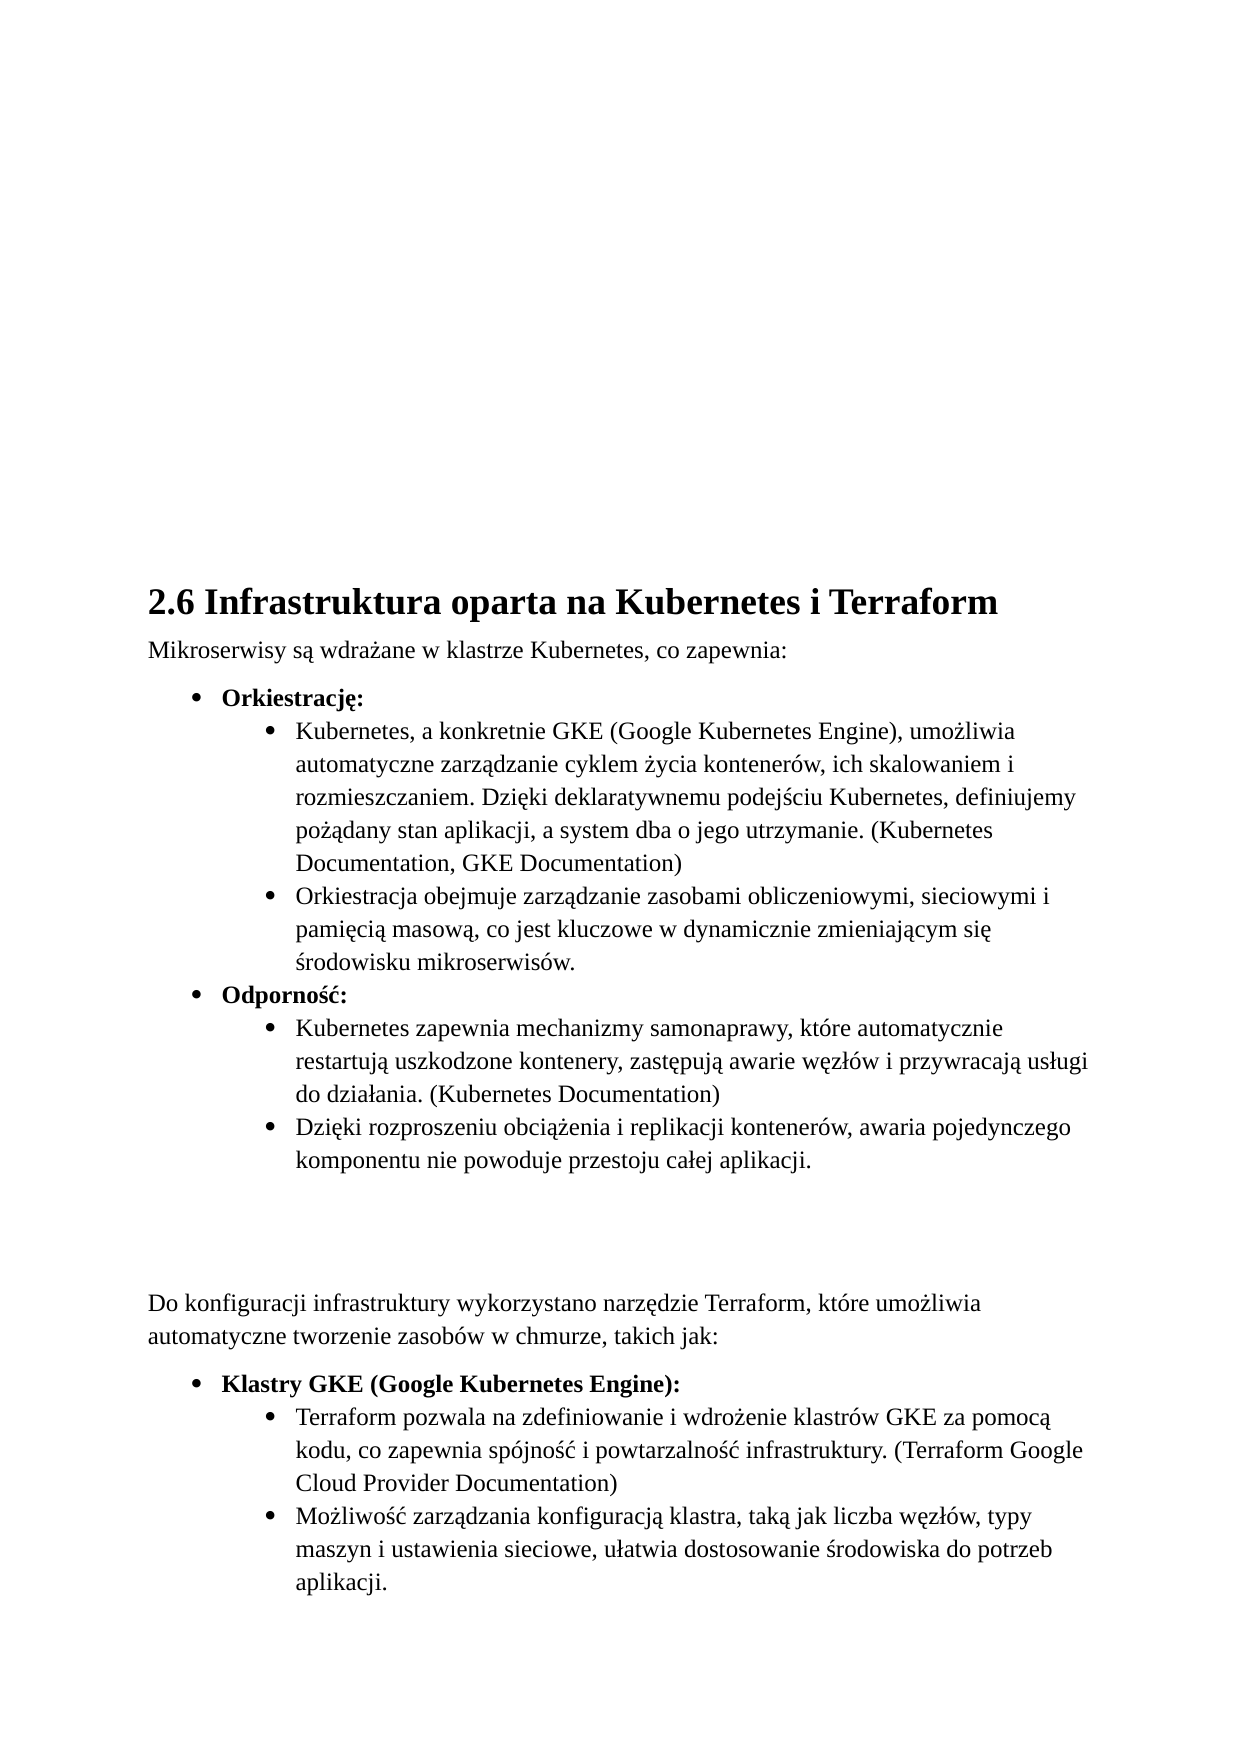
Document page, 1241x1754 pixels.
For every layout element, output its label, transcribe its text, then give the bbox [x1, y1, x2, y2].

subtitle 2.6 Infrastruktura oparta na Kubernetes i Terraform [148, 580, 1093, 623]
list Klastry GKE (Google Kubernetes Engine): [192, 1369, 1093, 1397]
text Do konfiguracji infrastruktury wykorzystano narzędzie Terraform, które umożliwia automatyczne tworzenie zasobów w chmurze, takich jak: [148, 1288, 1093, 1350]
text Mikroserwisy są wdrażane w klastrze Kubernetes, co zapewnia: [148, 635, 1093, 664]
list Terraform pozwala na zdefiniowanie i wdrożenie klastrów GKE za pomocą kodu, co zapewnia spójność i powtarzalność infrastruktury. (Terraform Google Cloud Provider Documentation) [266, 1402, 1093, 1497]
list Orkiestracja obejmuje zarządzanie zasobami obliczeniowymi, sieciowymi i pamięcią masową, co jest kluczowe w dynamicznie zmieniającym się środowisku mikroserwisów. [266, 881, 1093, 976]
list Dzięki rozproszeniu obciążenia i replikacji kontenerów, awaria pojedynczego komponentu nie powoduje przestoju całej aplikacji. [266, 1112, 1093, 1174]
list Kubernetes, a konkretnie GKE (Google Kubernetes Engine), umożliwia automatyczne zarządzanie cyklem życia kontenerów, ich skalowaniem i rozmieszczaniem. Dzięki deklaratywnemu podejściu Kubernetes, definiujemy pożądany stan aplikacji, a system dba o jego utrzymanie. (Kubernetes Documentation, GKE Documentation) [266, 716, 1093, 877]
list Orkiestrację: [192, 683, 1093, 712]
list Kubernetes zapewnia mechanizmy samonaprawy, które automatycznie restartują uszkodzone kontenery, zastępują awarie węzłów i przywracają usługi do działania. (Kubernetes Documentation) [266, 1013, 1093, 1108]
list Możliwość zarządzania konfiguracją klastra, taką jak liczba węzłów, typy maszyn i ustawienia sieciowe, ułatwia dostosowanie środowiska do potrzeb aplikacji. [266, 1501, 1093, 1596]
list Odporność: [192, 980, 1093, 1009]
